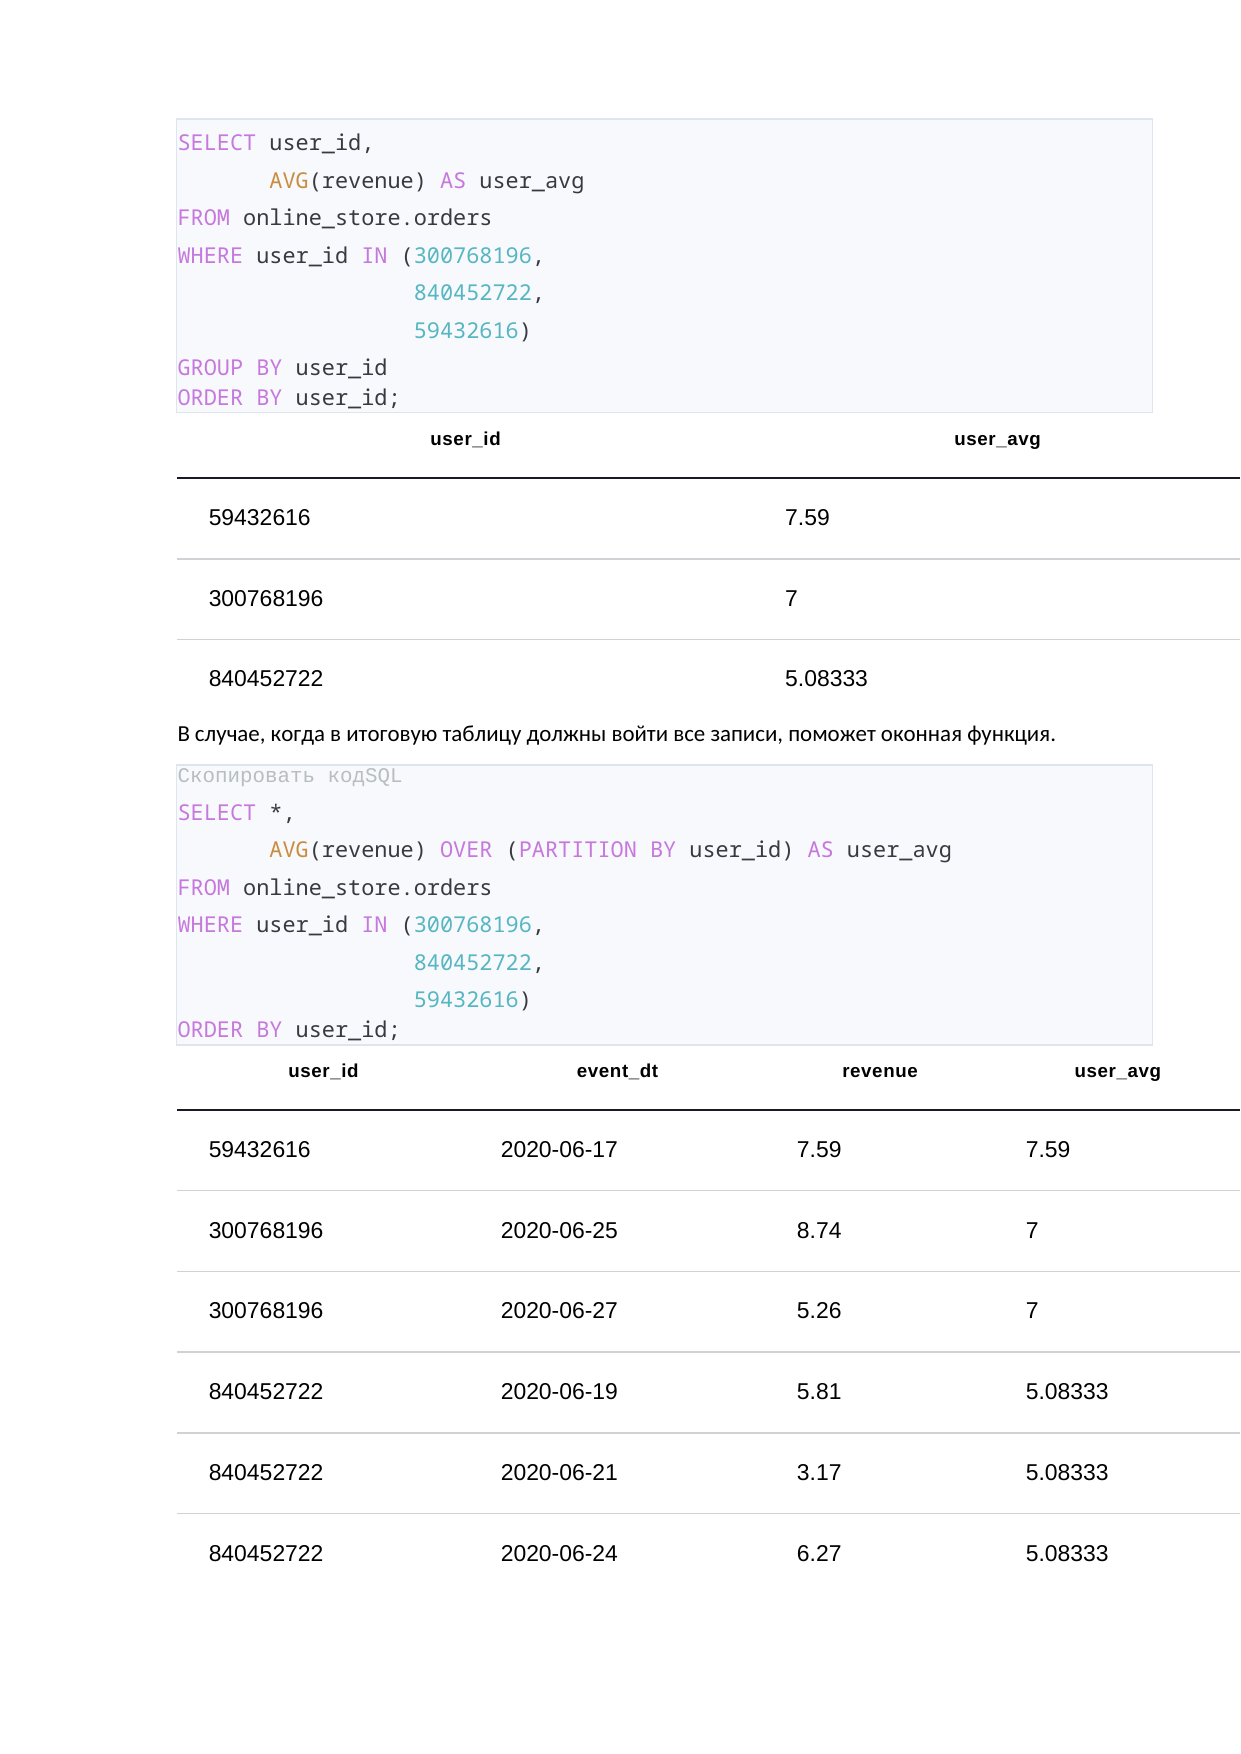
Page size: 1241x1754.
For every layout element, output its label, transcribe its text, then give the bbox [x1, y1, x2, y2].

text ORDER BY user_id; [177, 381, 1152, 412]
table_cell 7.59 [754, 479, 1240, 558]
text WHERE user_id IN (300768196, [177, 232, 1152, 270]
text ORDER BY user_id; [177, 1013, 1152, 1044]
text 840452722, [177, 939, 1152, 977]
table_cell 2020-06-19 [469, 1353, 765, 1432]
table_header revenue [765, 1046, 994, 1109]
table_cell 840452722 [177, 640, 754, 719]
table_cell 3.17 [765, 1434, 994, 1513]
table_header user_avg [754, 414, 1240, 477]
table_cell 840452722 [177, 1353, 469, 1432]
text Скопировать кодSQL [177, 766, 1152, 789]
table_cell 59432616 [177, 1111, 469, 1190]
table_cell 5.08333 [994, 1353, 1240, 1432]
table_cell 5.81 [765, 1353, 994, 1432]
text FROM online_store.orders [177, 864, 1152, 902]
text AVG(revenue) AS user_avg [177, 157, 1152, 195]
table_cell 2020-06-17 [469, 1111, 765, 1190]
table_cell 7.59 [765, 1111, 994, 1190]
table_cell 300768196 [177, 1191, 469, 1271]
table_cell 300768196 [177, 1272, 469, 1351]
table_header event_dt [469, 1046, 765, 1109]
text 59432616) [177, 307, 1152, 345]
table_cell 8.74 [765, 1191, 994, 1271]
text AVG(revenue) OVER (PARTITION BY user_id) AS user_avg [177, 827, 1152, 864]
text FROM online_store.orders [177, 195, 1152, 232]
table_header user_id [177, 1046, 469, 1109]
table_cell 5.08333 [994, 1514, 1240, 1593]
table_cell 5.08333 [994, 1434, 1240, 1513]
table_cell 840452722 [177, 1514, 469, 1593]
table_cell 7 [994, 1191, 1240, 1271]
text WHERE user_id IN (300768196, [177, 902, 1152, 939]
table_cell 7.59 [994, 1111, 1240, 1190]
table_cell 7 [994, 1272, 1240, 1351]
text В случае, когда в итоговую таблицу должны войти все записи, поможет оконная функция. [177, 719, 1152, 747]
text SELECT *, [177, 789, 1152, 827]
table_cell 2020-06-27 [469, 1272, 765, 1351]
table_cell 840452722 [177, 1434, 469, 1513]
table_cell 300768196 [177, 560, 754, 638]
table_cell 2020-06-25 [469, 1191, 765, 1271]
table_cell 6.27 [765, 1514, 994, 1593]
table_header user_avg [994, 1046, 1240, 1109]
table_header user_id [177, 414, 754, 477]
table_cell 5.08333 [754, 640, 1240, 719]
table_cell 7 [754, 560, 1240, 638]
text SELECT user_id, [177, 120, 1152, 157]
table_cell 2020-06-24 [469, 1514, 765, 1593]
text GROUP BY user_id [177, 345, 1152, 381]
table_cell 2020-06-21 [469, 1434, 765, 1513]
text 59432616) [177, 977, 1152, 1013]
text 840452722, [177, 270, 1152, 307]
table_cell 59432616 [177, 479, 754, 558]
table_cell 5.26 [765, 1272, 994, 1351]
